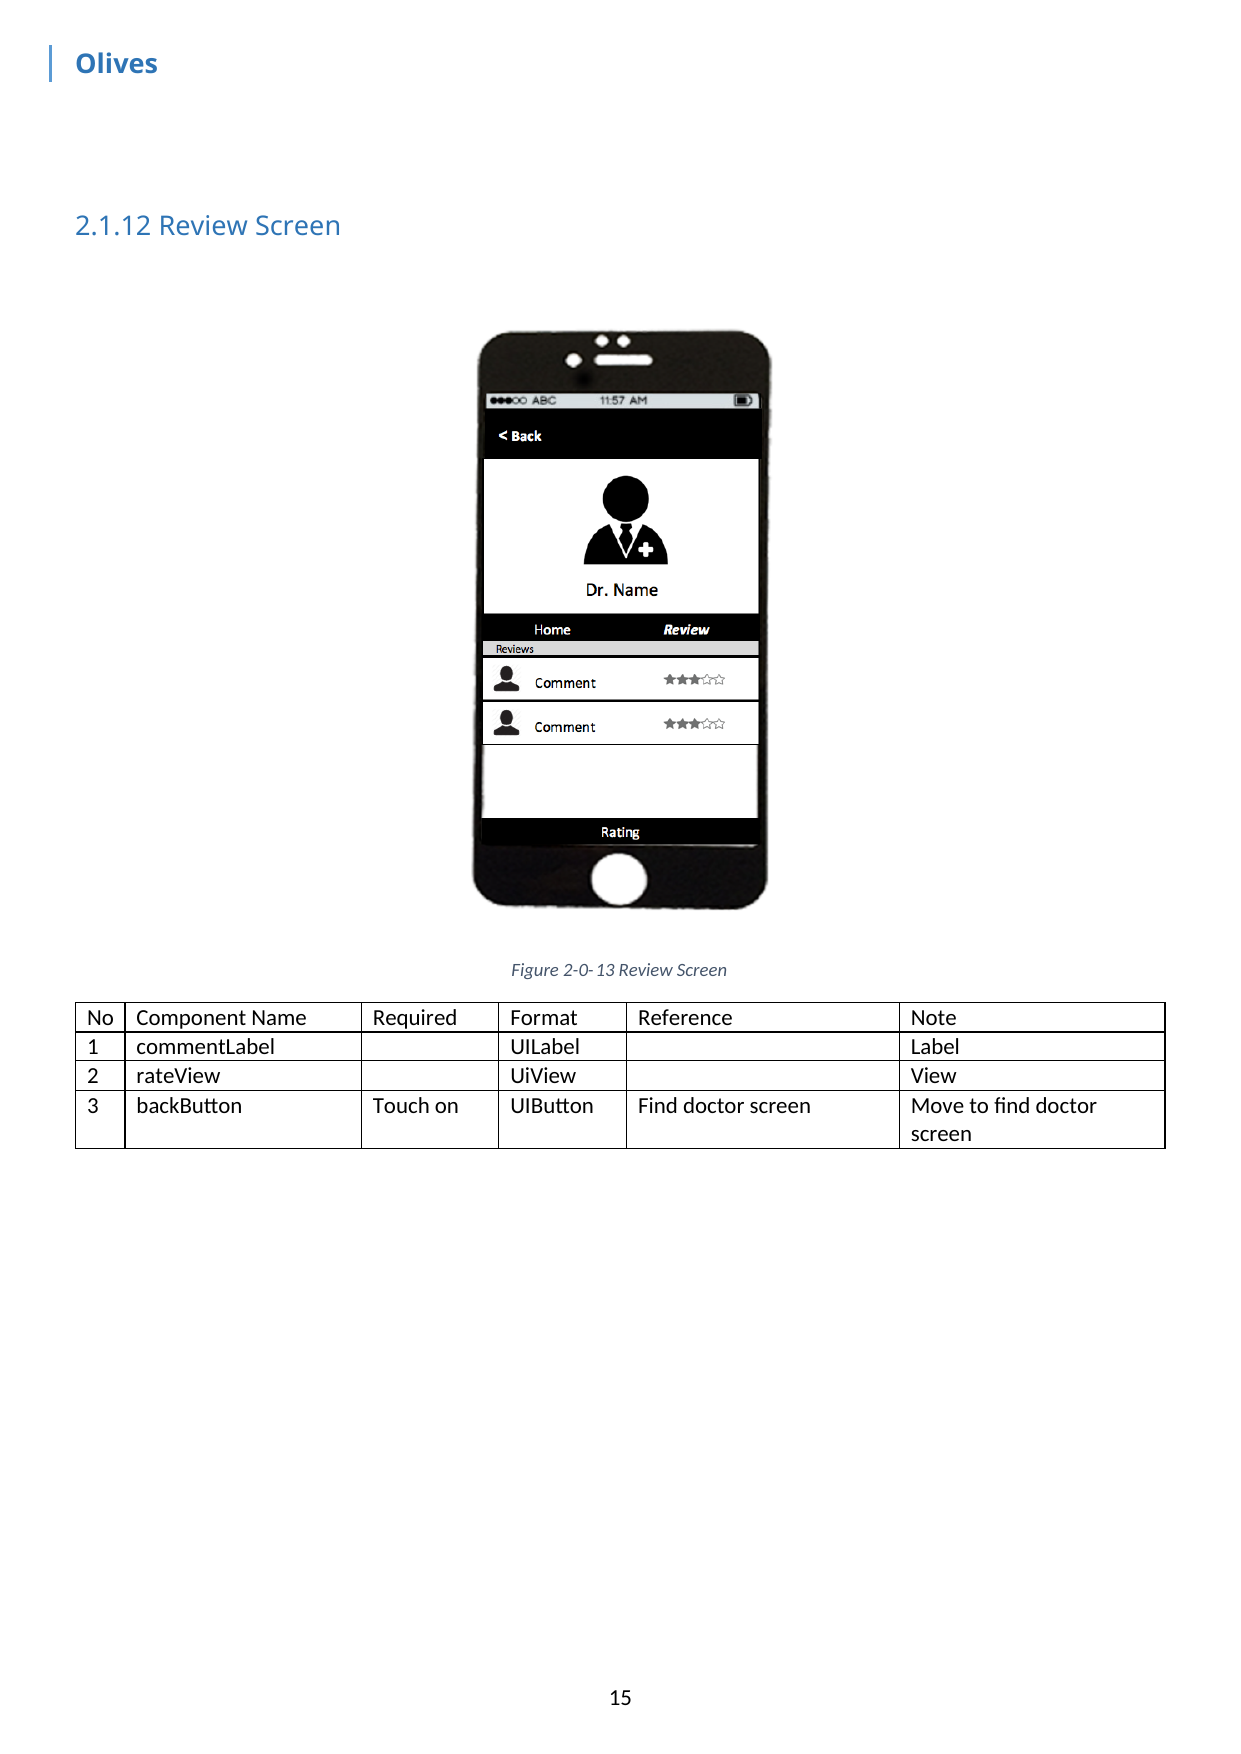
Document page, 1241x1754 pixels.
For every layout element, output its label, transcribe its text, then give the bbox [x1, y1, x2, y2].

table_header Component Name [126, 1003, 361, 1031]
table_cell UiView [499, 1061, 626, 1090]
table_cell [627, 1061, 899, 1090]
picture [441, 293, 799, 940]
subtitle 2.1.12 Review Screen [75, 207, 1165, 243]
table_cell [627, 1033, 899, 1060]
table_cell 1 [76, 1033, 124, 1060]
table_cell 2 [76, 1061, 124, 1090]
table_cell UIButton [499, 1091, 626, 1147]
table_header Required [362, 1003, 498, 1031]
table_header Reference [627, 1003, 899, 1031]
table_cell Label [900, 1033, 1164, 1060]
table_cell Find doctor screen [627, 1091, 899, 1147]
table_cell Move to find doctor screen [900, 1091, 1164, 1147]
table_header Format [499, 1003, 626, 1031]
table_header Note [900, 1003, 1164, 1031]
table_cell 3 [76, 1091, 124, 1147]
table_cell [362, 1061, 498, 1090]
table_header No [76, 1003, 124, 1031]
table_cell rateView [126, 1061, 361, 1090]
table_cell Touch on [362, 1091, 498, 1147]
table_cell View [900, 1061, 1164, 1090]
table_cell backButton [126, 1091, 361, 1147]
table_cell UILabel [499, 1033, 626, 1060]
table_cell commentLabel [126, 1033, 361, 1060]
table_cell [362, 1033, 498, 1060]
